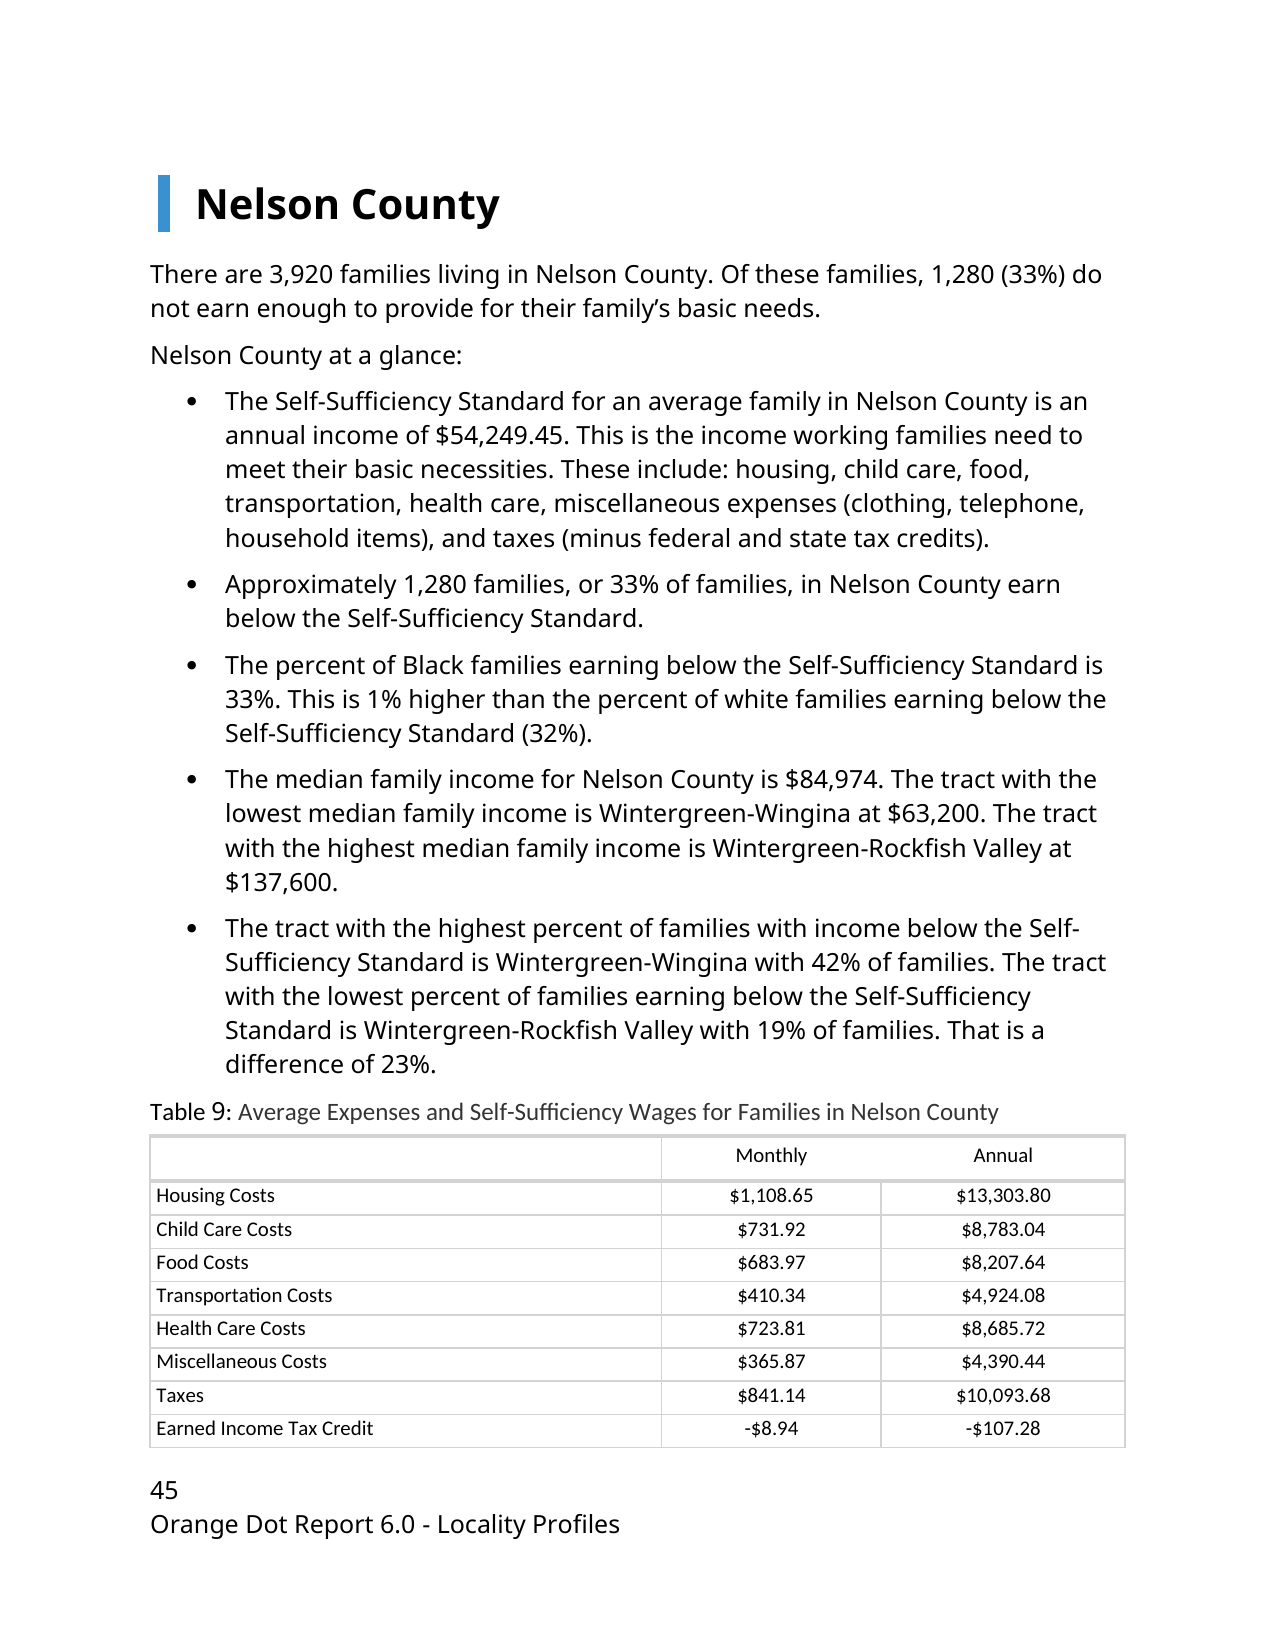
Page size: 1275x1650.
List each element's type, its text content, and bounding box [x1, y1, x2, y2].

table_cell $410.34 [662, 1282, 880, 1314]
table_cell $365.87 [662, 1349, 880, 1380]
table_cell Housing Costs [151, 1183, 661, 1214]
table_header Annual [881, 1138, 1124, 1178]
table_cell $4,924.08 [882, 1282, 1124, 1314]
table_cell -$107.28 [882, 1415, 1124, 1447]
list Approximately 1,280 families, or 33% of families, in Nelson County earn below the Self-Sufficiency Standard. [187, 567, 1125, 635]
table_cell -$8.94 [662, 1415, 880, 1447]
list The median family income for Nelson County is $84,974. The tract with the lowest median family income is Wintergreen-Wingina at $63,200. The tract with the highest median family income is Wintergreen-Rockfish Valley at $137,600. [187, 762, 1125, 898]
table_cell $8,783.04 [882, 1216, 1124, 1247]
text There are 3,920 families living in Nelson County. Of these families, 1,280 (33%) do not earn enough to provide for their family’s basic needs. [150, 257, 1125, 325]
table_cell Health Care Costs [151, 1316, 661, 1347]
table_cell $8,685.72 [882, 1316, 1124, 1347]
table_cell $841.14 [662, 1382, 880, 1414]
table_header Monthly [662, 1138, 881, 1178]
table_header [151, 1138, 661, 1178]
text Table 9: Average Expenses and Self-Sufficiency Wages for Families in Nelson County [150, 1094, 1125, 1128]
list The percent of Black families earning below the Self-Sufficiency Standard is 33%. This is 1% higher than the percent of white families earning below the Self-Sufficiency Standard (32%). [187, 647, 1125, 749]
text Nelson County at a glance: [150, 337, 1125, 371]
table_cell $13,303.80 [882, 1183, 1124, 1214]
table_cell $8,207.64 [882, 1249, 1124, 1281]
table_cell Food Costs [151, 1249, 661, 1281]
table_cell Taxes [151, 1382, 661, 1414]
table_cell $10,093.68 [882, 1382, 1124, 1414]
list The Self-Sufficiency Standard for an average family in Nelson County is an annual income of $54,249.45. This is the income working families need to meet their basic necessities. These include: housing, child care, food, transportation, health care, miscellaneous expenses (clothing, telephone, household items), and taxes (minus federal and state tax credits). [187, 384, 1125, 554]
table_cell $731.92 [662, 1216, 880, 1247]
table_cell $4,390.44 [882, 1349, 1124, 1380]
table_cell Transportation Costs [151, 1282, 661, 1314]
table_cell Child Care Costs [151, 1216, 661, 1247]
table_cell $683.97 [662, 1249, 880, 1281]
table_cell $723.81 [662, 1316, 880, 1347]
table_cell $1,108.65 [662, 1183, 880, 1214]
subtitle Nelson County [170, 175, 1125, 232]
list The tract with the highest percent of families with income below the Self-Sufficiency Standard is Wintergreen-Wingina with 42% of families. The tract with the lowest percent of families earning below the Self-Sufficiency Standard is Wintergreen-Rockfish Valley with 19% of families. That is a difference of 23%. [187, 911, 1125, 1081]
table_cell Earned Income Tax Credit [151, 1415, 661, 1447]
table_cell Miscellaneous Costs [151, 1349, 661, 1380]
